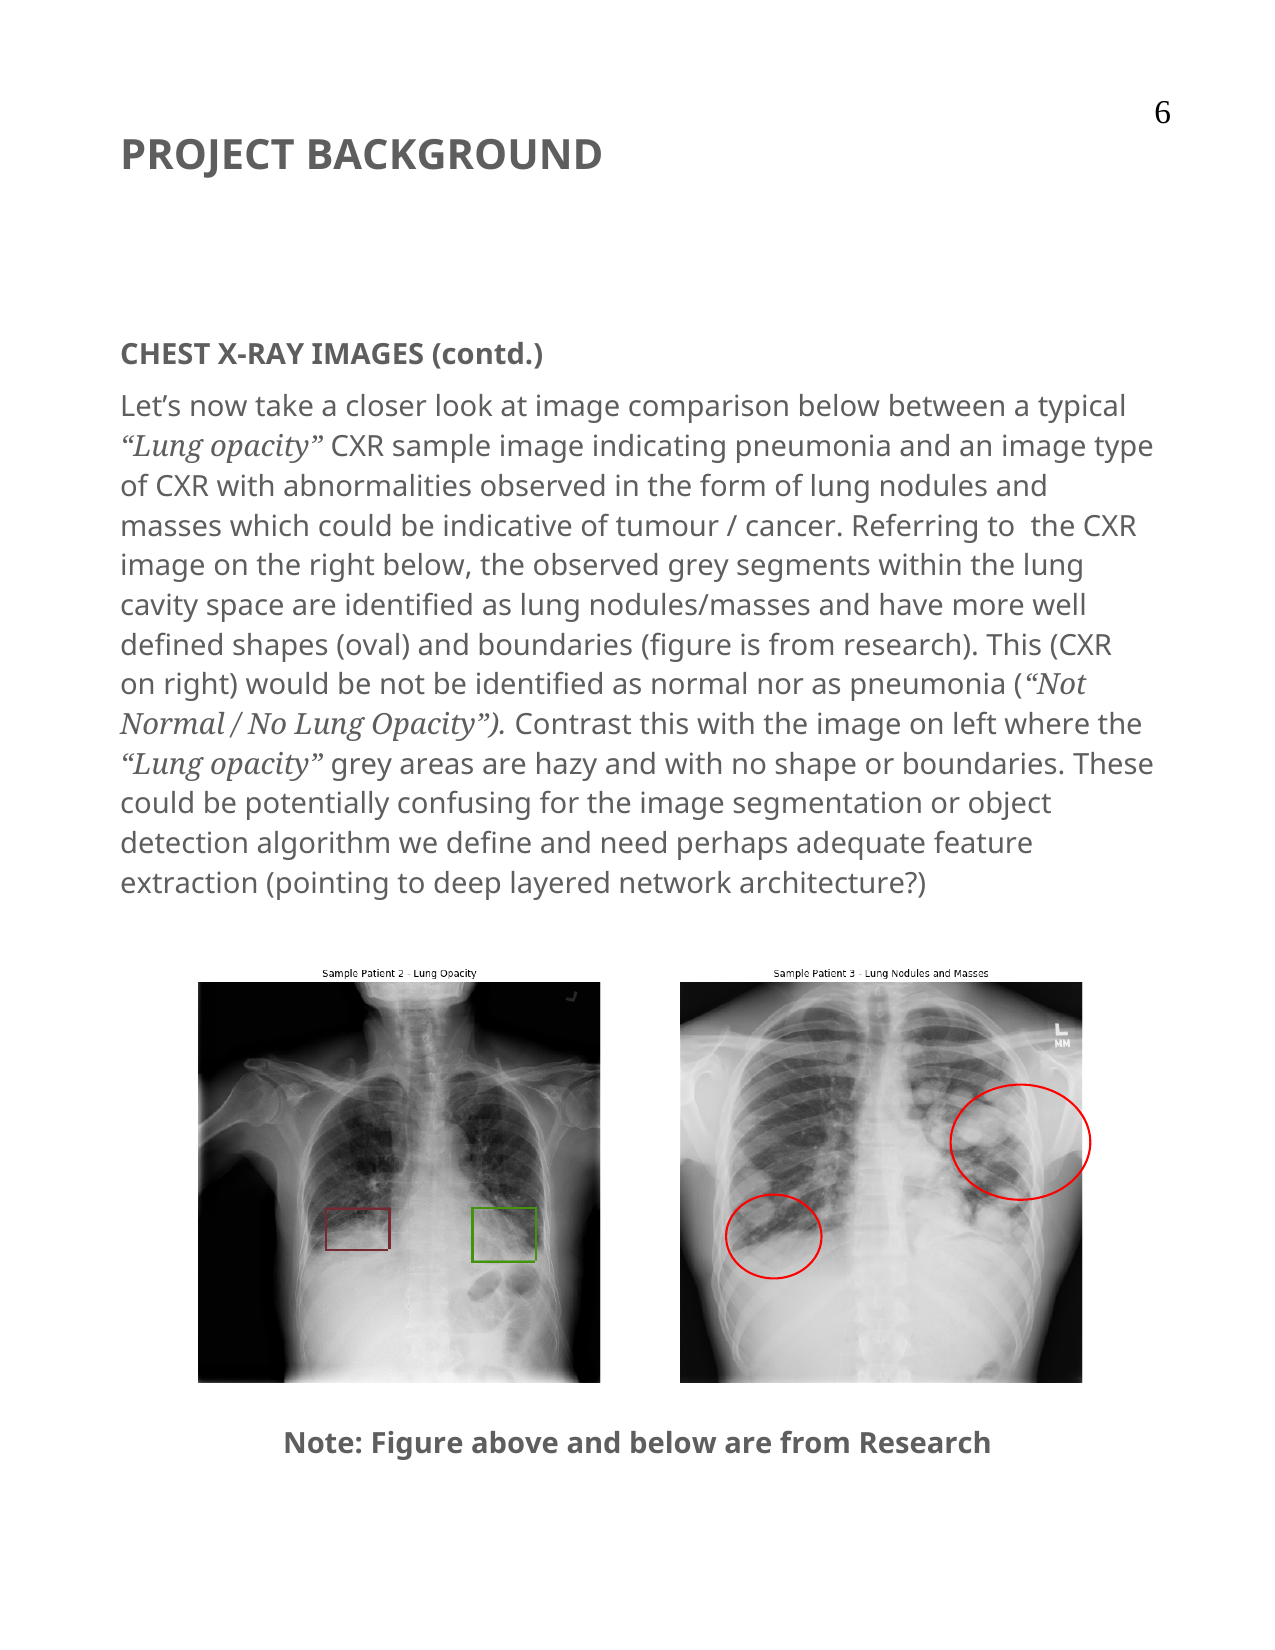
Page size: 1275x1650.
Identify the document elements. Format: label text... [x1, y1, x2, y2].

text Note: Figure above and below are from Research [120, 1422, 1155, 1462]
text CHEST X-RAY IMAGES (contd.) [120, 333, 1155, 373]
picture [952, 1086, 1089, 1198]
table_header PROJECT BACKGROUND [109, 91, 634, 224]
picture [185, 963, 1090, 1402]
text Let’s now take a closer look at image comparison below between a typical “Lung opacity” CXR sample image indicating pneumonia and an image type of CXR with abnormalities observed in the form of lung nodules and masses which could be indicative of tumour / cancer. Referring to the CXR image on the right below, the observed grey segments within the lung cavity space are identified as lung nodules/masses and have more well defined shapes (oval) and boundaries (figure is from research). This (CXR on right) would be not be identified as normal nor as pneumonia (“Not Normal / No Lung Opacity”). Contrast this with the image on left where the “Lung opacity” grey areas are hazy and with no shape or boundaries. These could be potentially confusing for the image segmentation or object detection algorithm we define and need perhaps adequate feature extraction (pointing to deep layered network architecture?) [120, 386, 1155, 902]
